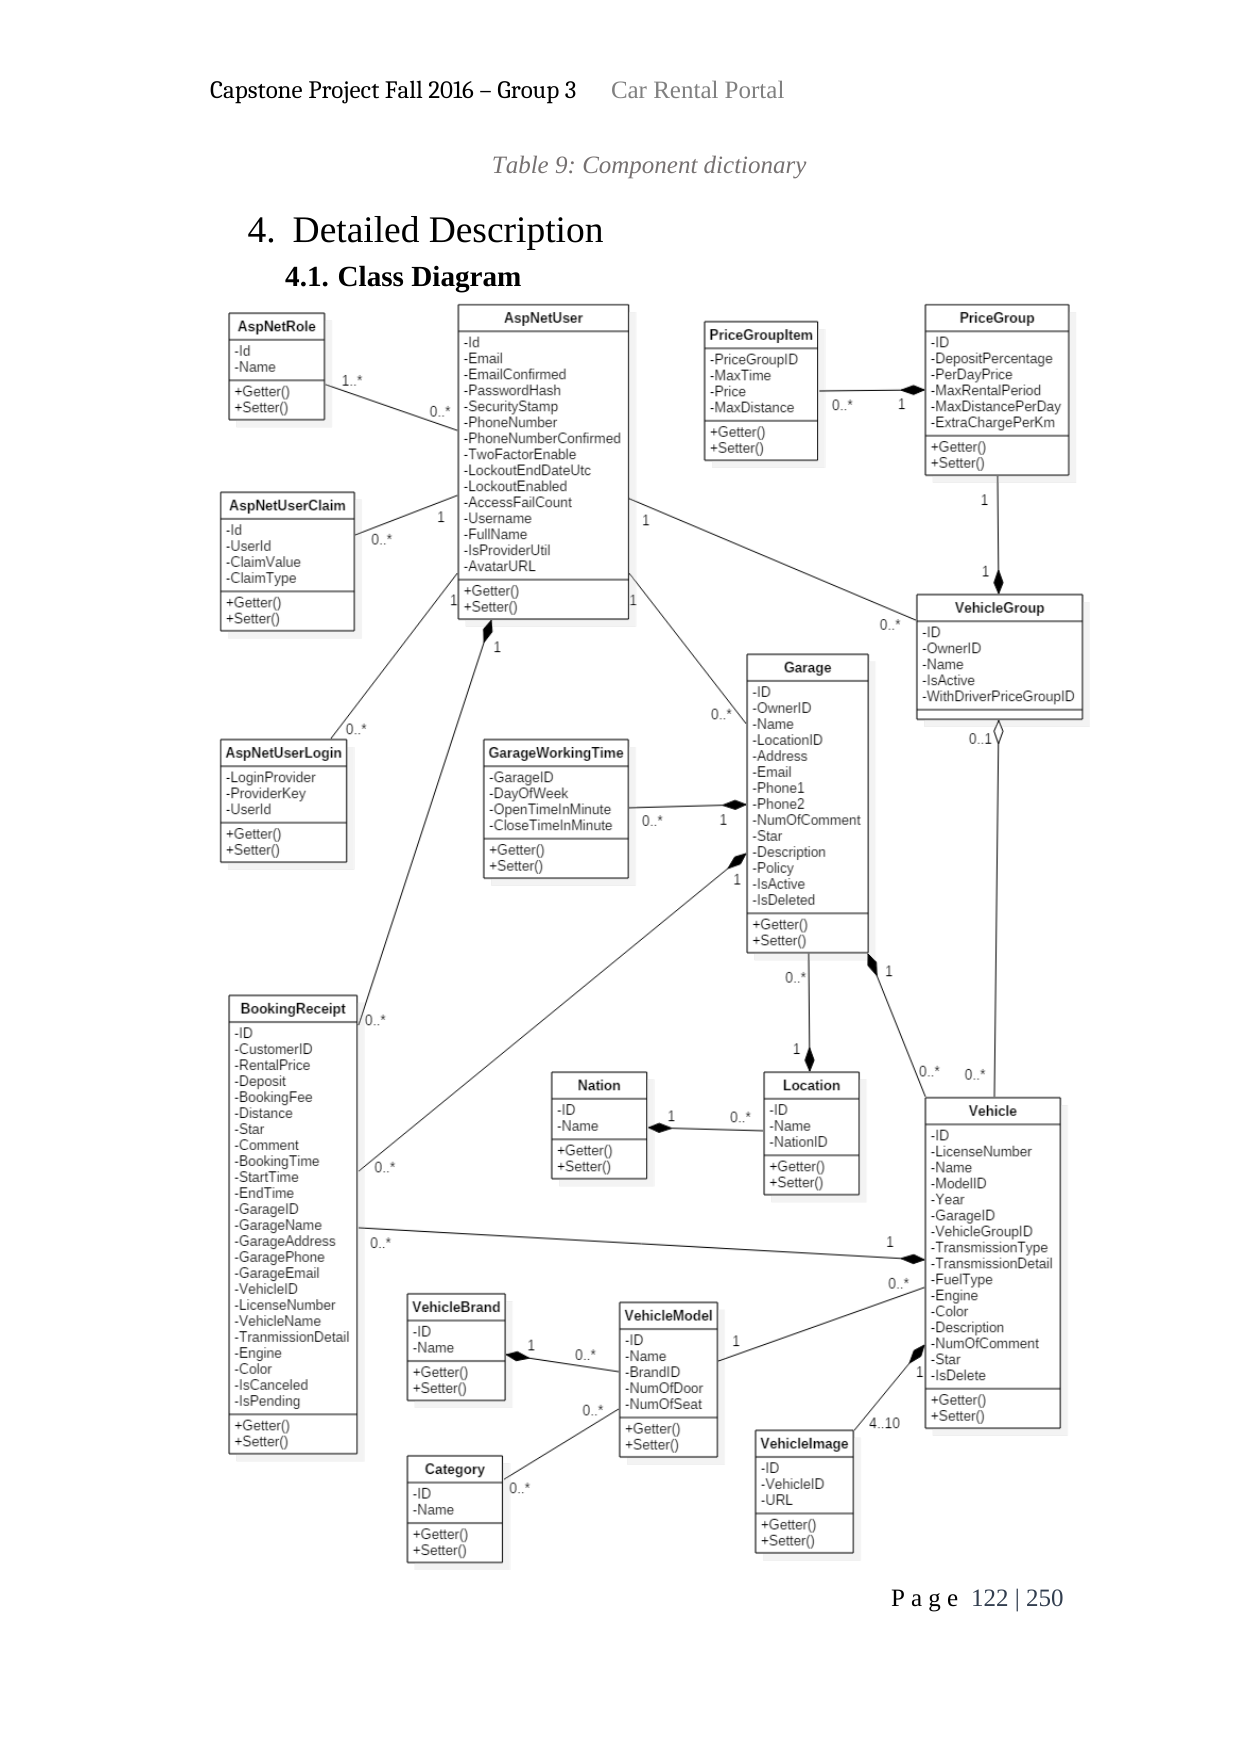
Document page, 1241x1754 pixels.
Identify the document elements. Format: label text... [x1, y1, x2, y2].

text Table 9: Component dictionary [210, 150, 1090, 179]
subtitle Detailed Description [247, 208, 1090, 251]
picture [210, 294, 1097, 1570]
subtitle Class Diagram [285, 259, 1090, 292]
